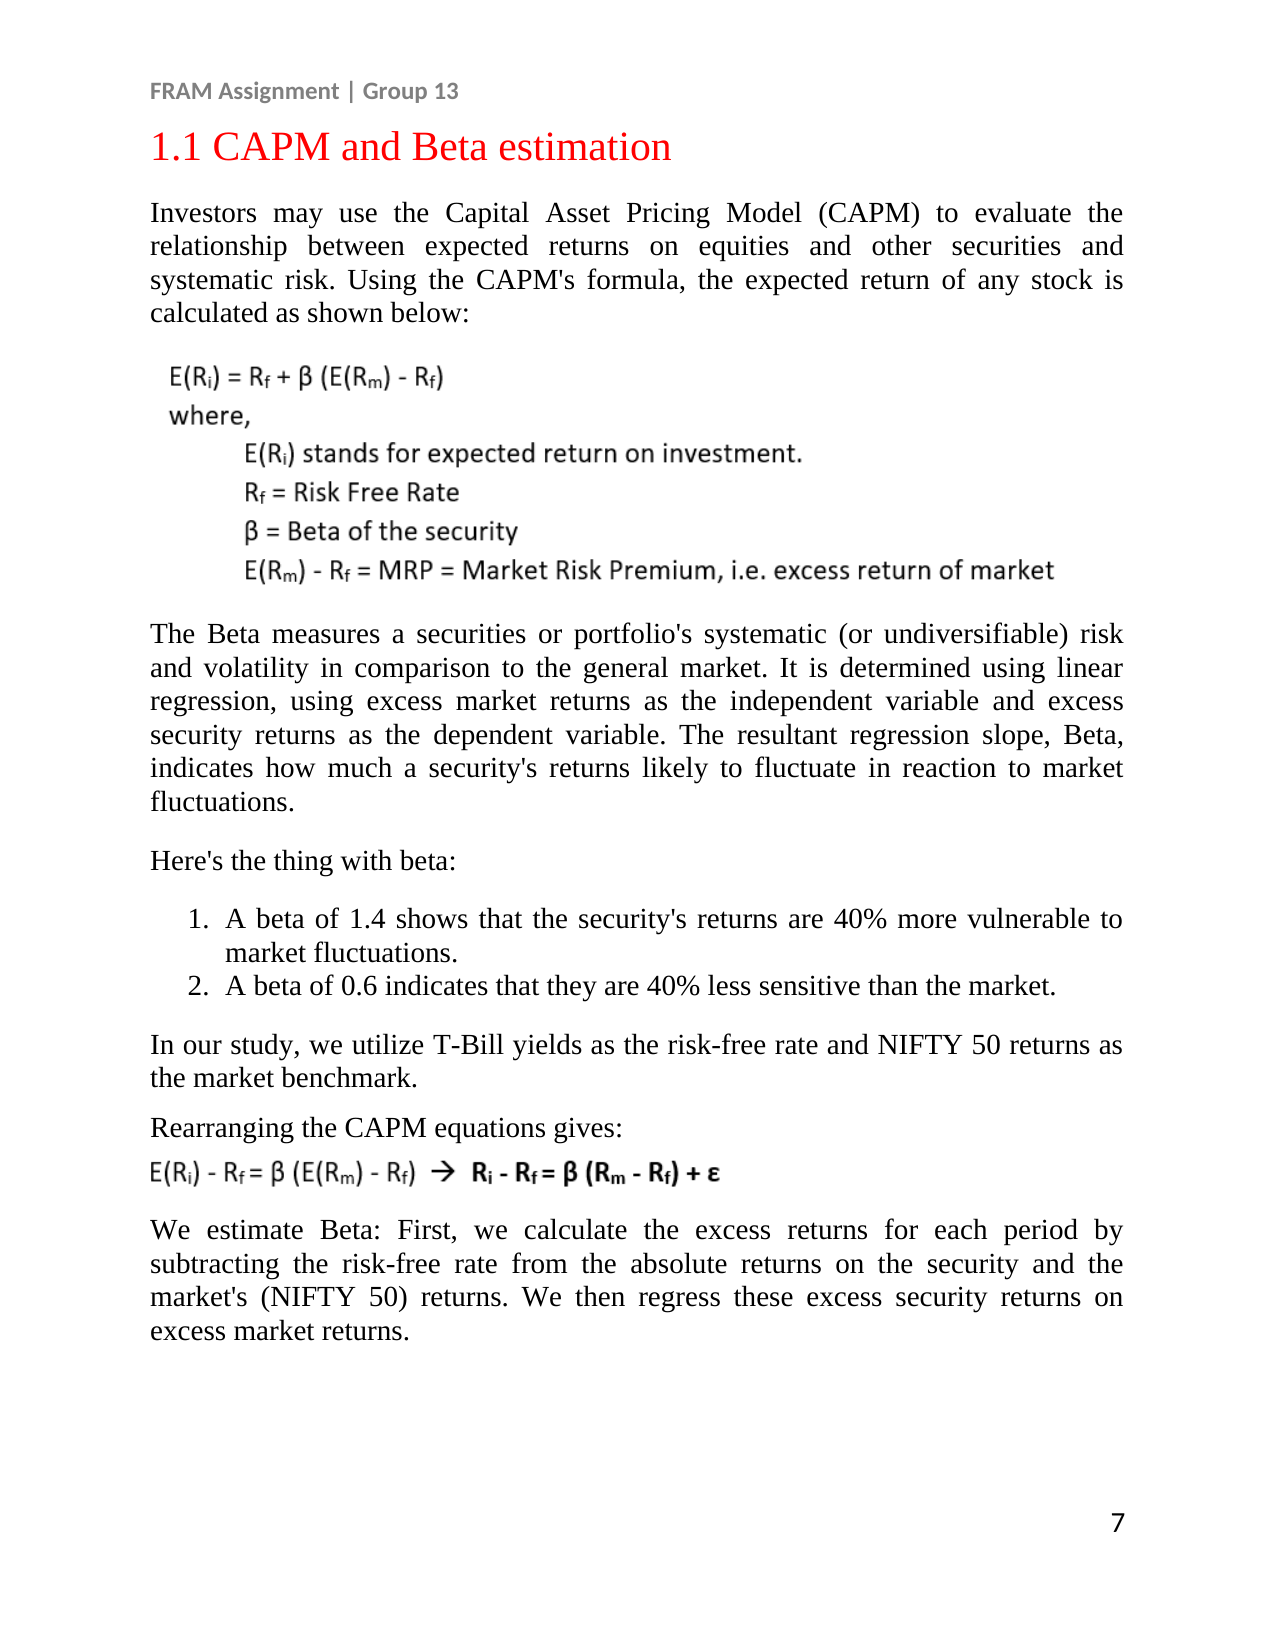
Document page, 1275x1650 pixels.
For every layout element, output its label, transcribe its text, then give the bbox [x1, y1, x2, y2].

text Investors may use the Capital Asset Pricing Model (CAPM) to evaluate the relationship between expected returns on equities and other securities and systematic risk. Using the CAPM's formula, the expected return of any stock is calculated as shown below: [150, 195, 1125, 329]
text In our study, we utilize T-Bill yields as the risk-free rate and NIFTY 50 returns as the market benchmark. [150, 1027, 1125, 1094]
picture [140, 1148, 730, 1188]
text We estimate Beta: First, we calculate the excess returns for each period by subtracting the risk-free rate from the absolute returns on the security and the market's (NIFTY 50) returns. We then regress these excess security returns on excess market returns. [150, 1169, 1125, 1347]
subtitle 1.1 CAPM and Beta estimation [150, 122, 1125, 170]
text Here's the thing with beta: [150, 843, 1125, 876]
text Rearranging the CAPM equations gives: [150, 1111, 1125, 1144]
picture [150, 353, 1058, 592]
list A beta of 0.6 indicates that they are 40% less sensitive than the market. [187, 968, 1125, 1002]
text The Beta measures a securities or portfolio's systematic (or undiversifiable) risk and volatility in comparison to the general market. It is determined using linear regression, using excess market returns as the independent variable and excess security returns as the dependent variable. The resultant regression slope, Beta, indicates how much a security's returns likely to fluctuate in reaction to market fluctuations. [150, 616, 1125, 818]
list A beta of 1.4 shows that the security's returns are 40% more vulnerable to market fluctuations. [187, 901, 1125, 968]
